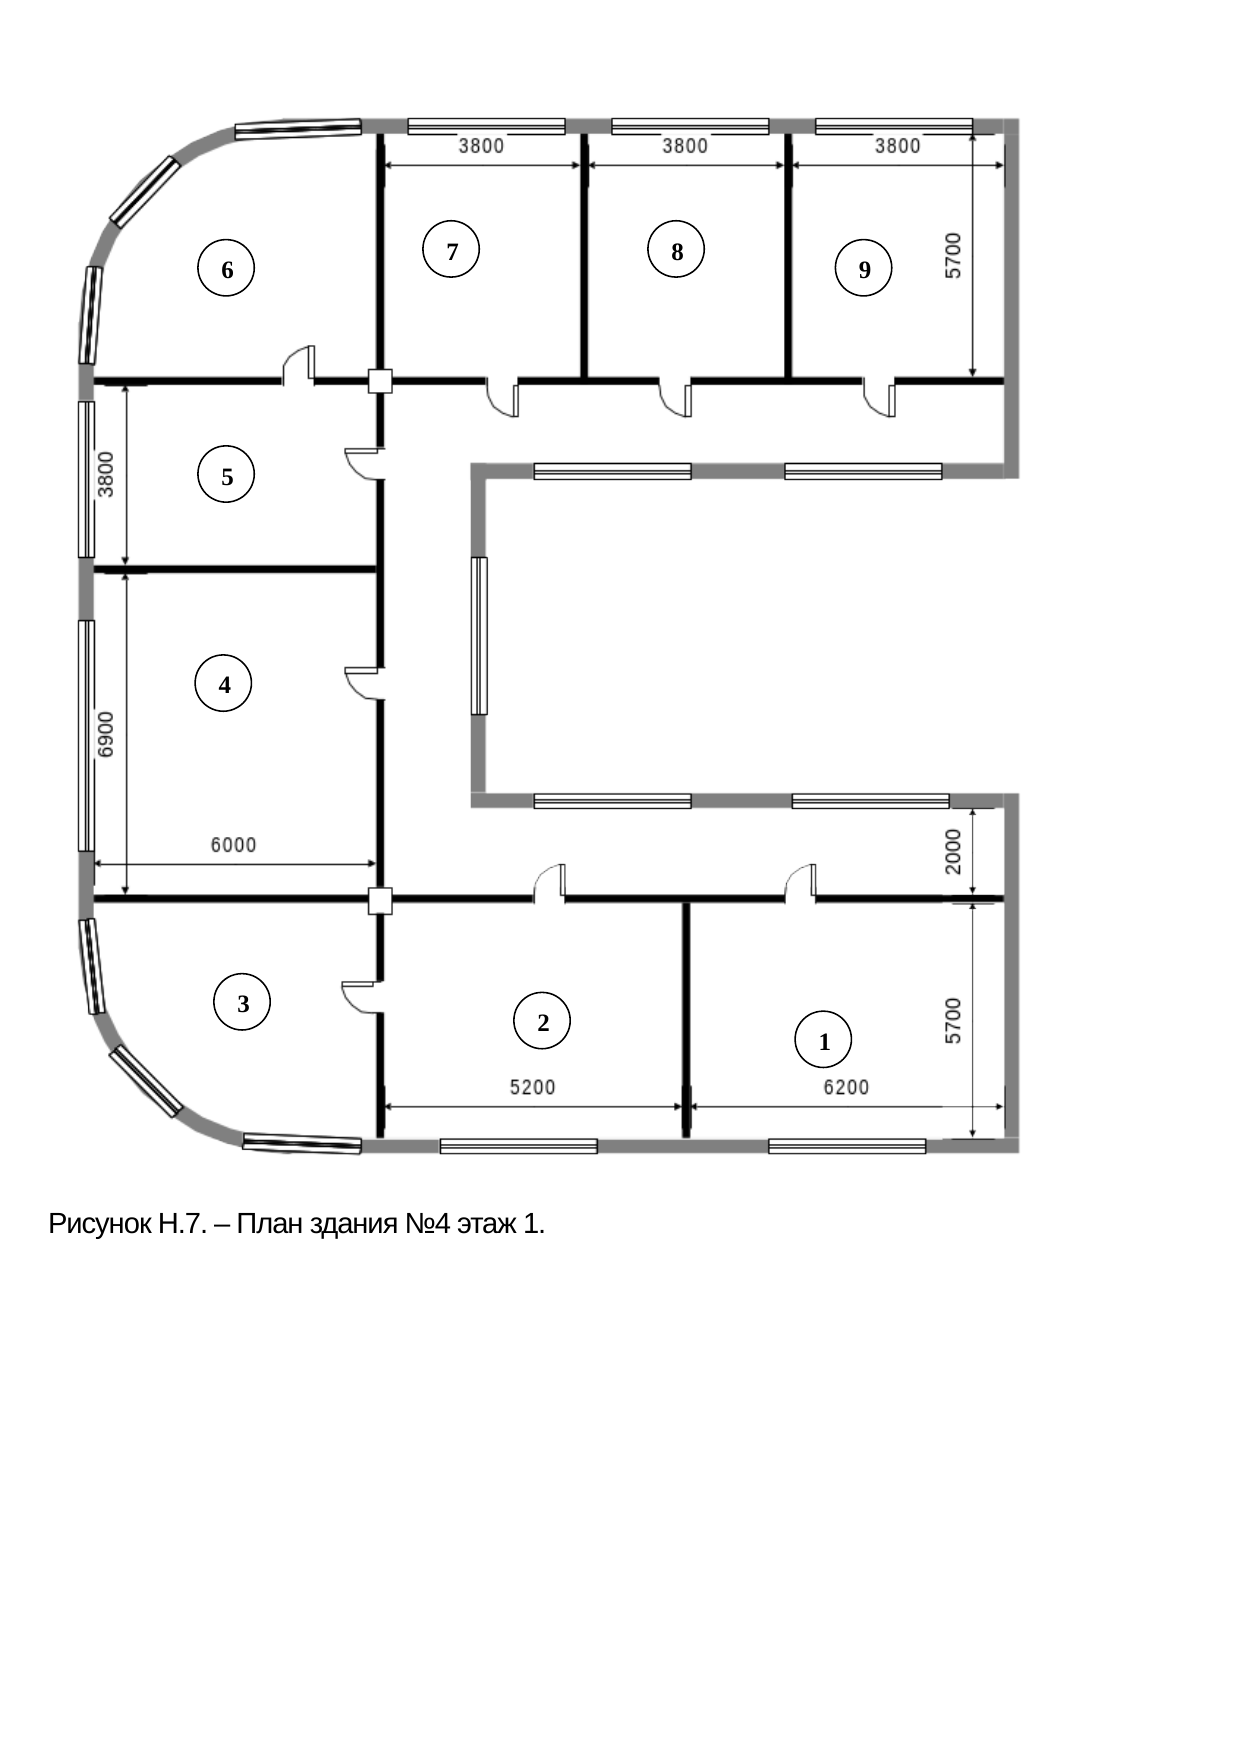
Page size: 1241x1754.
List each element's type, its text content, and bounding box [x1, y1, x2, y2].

text Рисунок Н.7. – План здания №4 этаж 1. [48, 1206, 1166, 1239]
